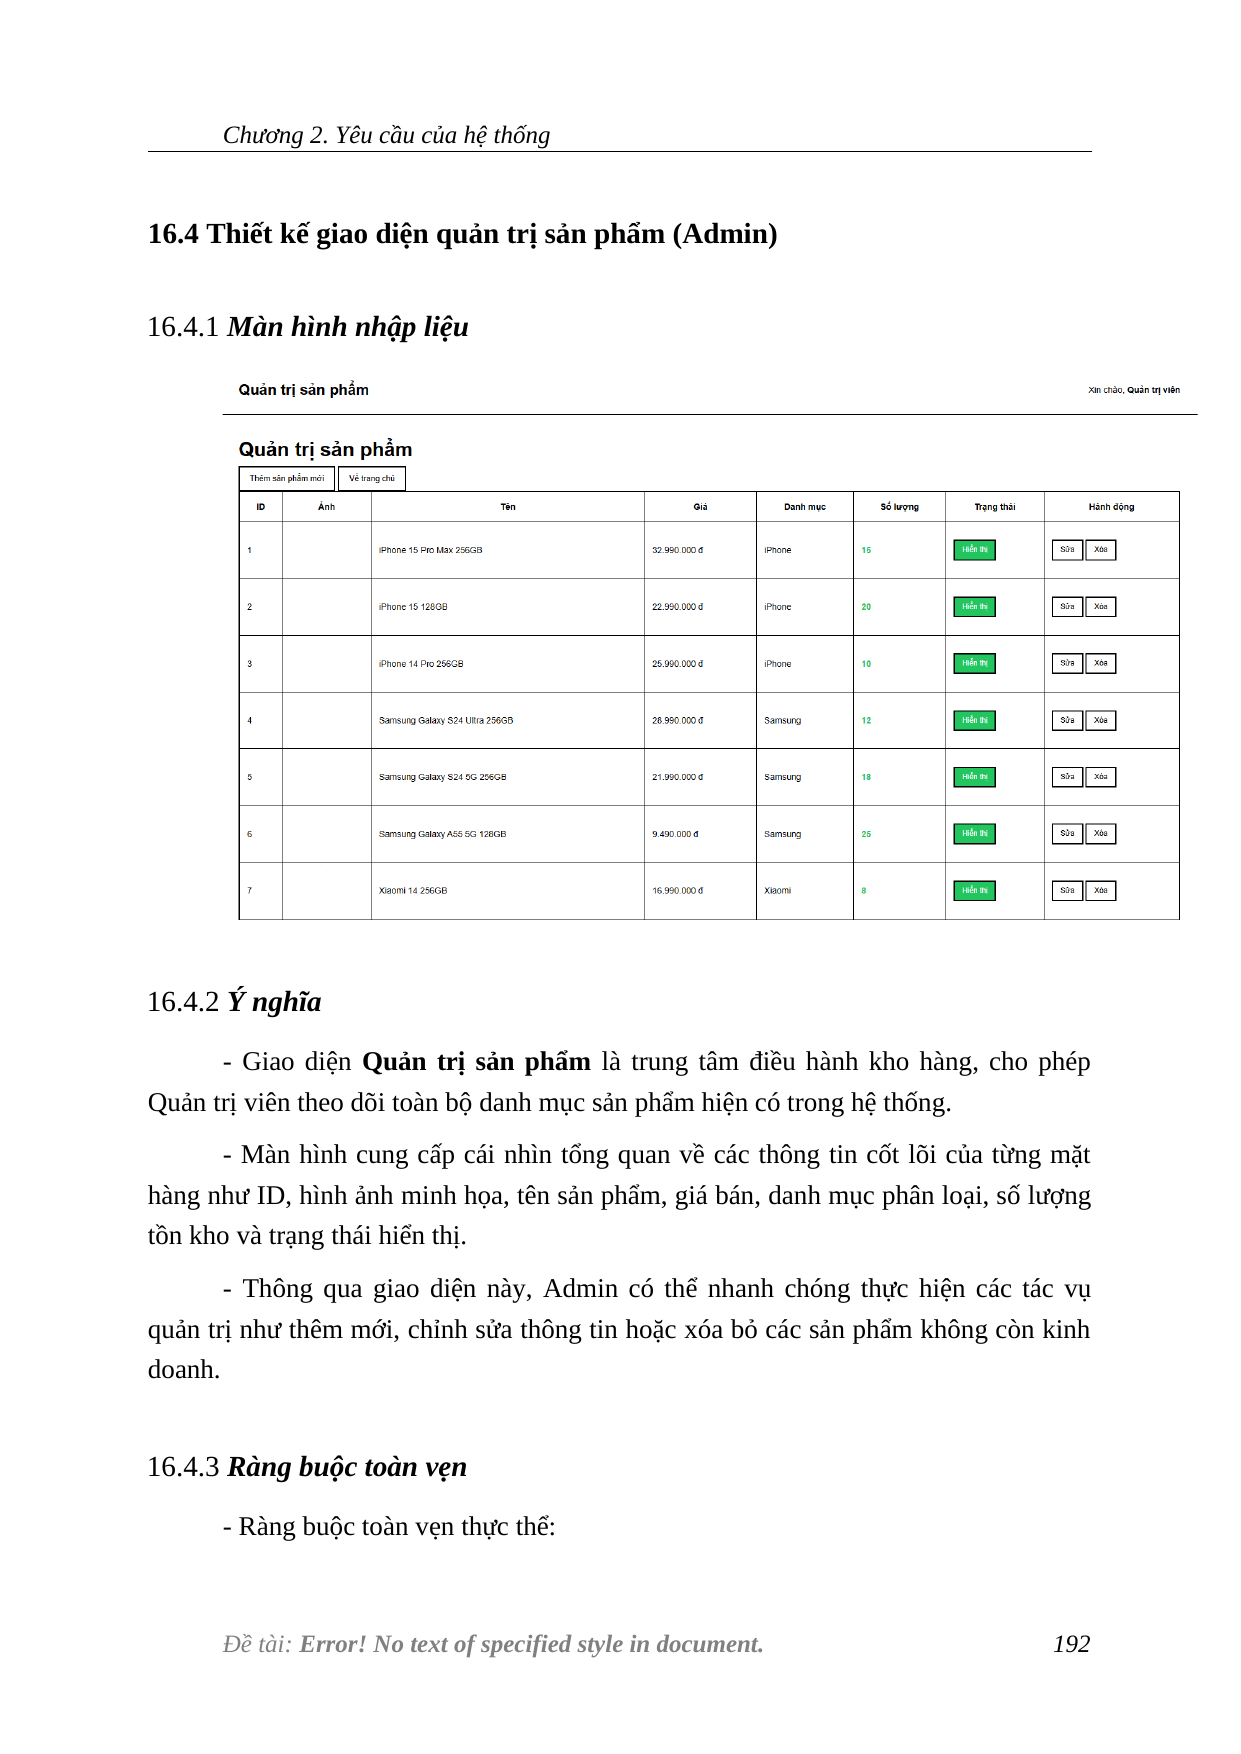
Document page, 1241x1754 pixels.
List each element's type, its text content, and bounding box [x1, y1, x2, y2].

text - Giao diện Quản trị sản phẩm là trung tâm điều hành kho hàng, cho phép Quản trị viên theo dõi toàn bộ danh mục sản phẩm hiện có trong hệ thống. [148, 1045, 1092, 1117]
picture [222, 369, 1198, 920]
subtitle Thiết kế giao diện quản trị sản phẩm (Admin) [148, 207, 1092, 253]
subtitle Ý nghĩa [147, 978, 1092, 1020]
text - Thông qua giao diện này, Admin có thể nhanh chóng thực hiện các tác vụ quản trị như thêm mới, chỉnh sửa thông tin hoặc xóa bỏ các sản phẩm không còn kinh doanh. [148, 1272, 1092, 1384]
text - Ràng buộc toàn vẹn thực thể: [148, 1510, 1092, 1541]
subtitle Màn hình nhập liệu [147, 303, 1092, 344]
subtitle Ràng buộc toàn vẹn [147, 1443, 1092, 1485]
text - Màn hình cung cấp cái nhìn tổng quan về các thông tin cốt lõi của từng mặt hàng như ID, hình ảnh minh họa, tên sản phẩm, giá bán, danh mục phân loại, số lượng tồn kho và trạng thái hiển thị. [148, 1138, 1092, 1251]
